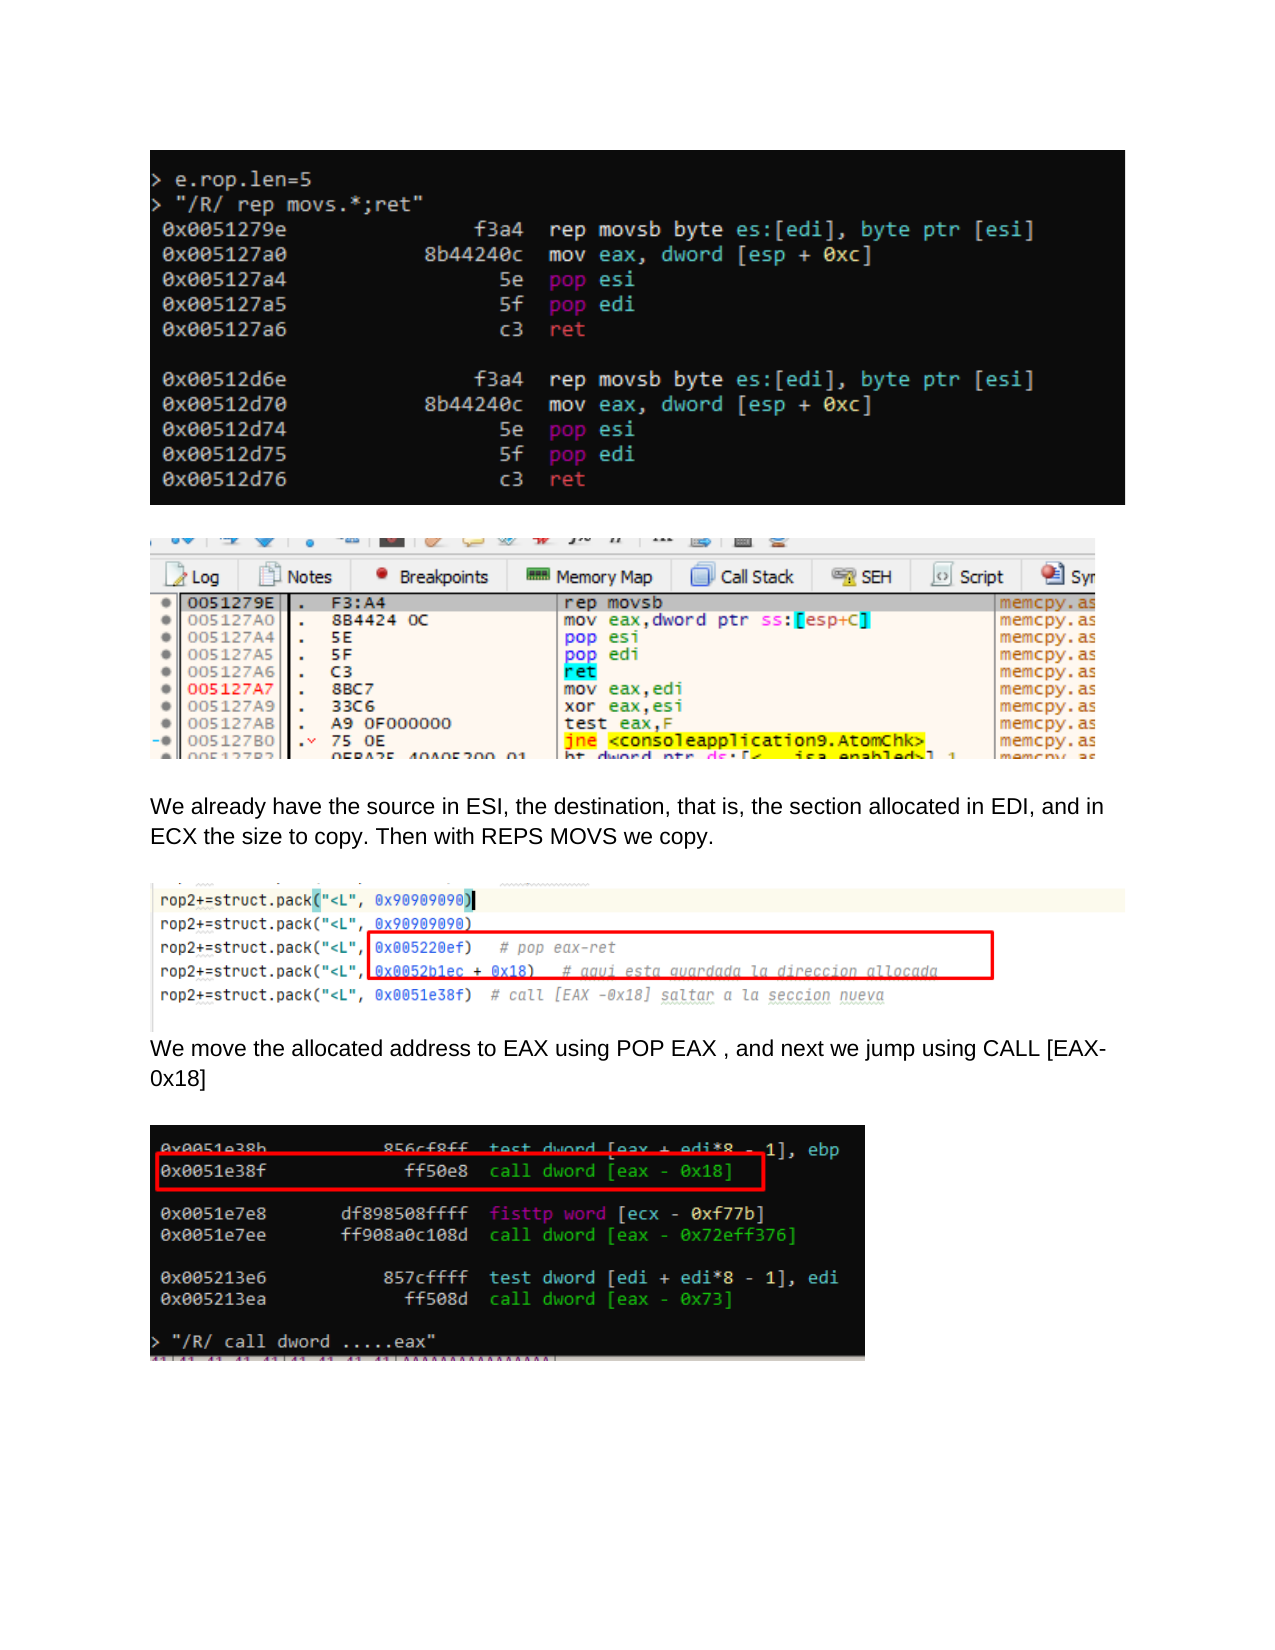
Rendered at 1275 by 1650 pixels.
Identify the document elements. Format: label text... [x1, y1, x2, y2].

text We already have the source in ESI, the destination, that is, the section allocated in EDI, and in ECX the size to copy. Then with REPS MOVS we copy. [150, 793, 1125, 849]
picture [150, 538, 1096, 759]
picture [150, 1125, 865, 1361]
text We move the allocated address to EAX using POP EAX , and next we jump using CALL [EAX-0x18] [150, 1035, 1125, 1092]
picture [150, 883, 1125, 1032]
picture [150, 150, 1125, 505]
